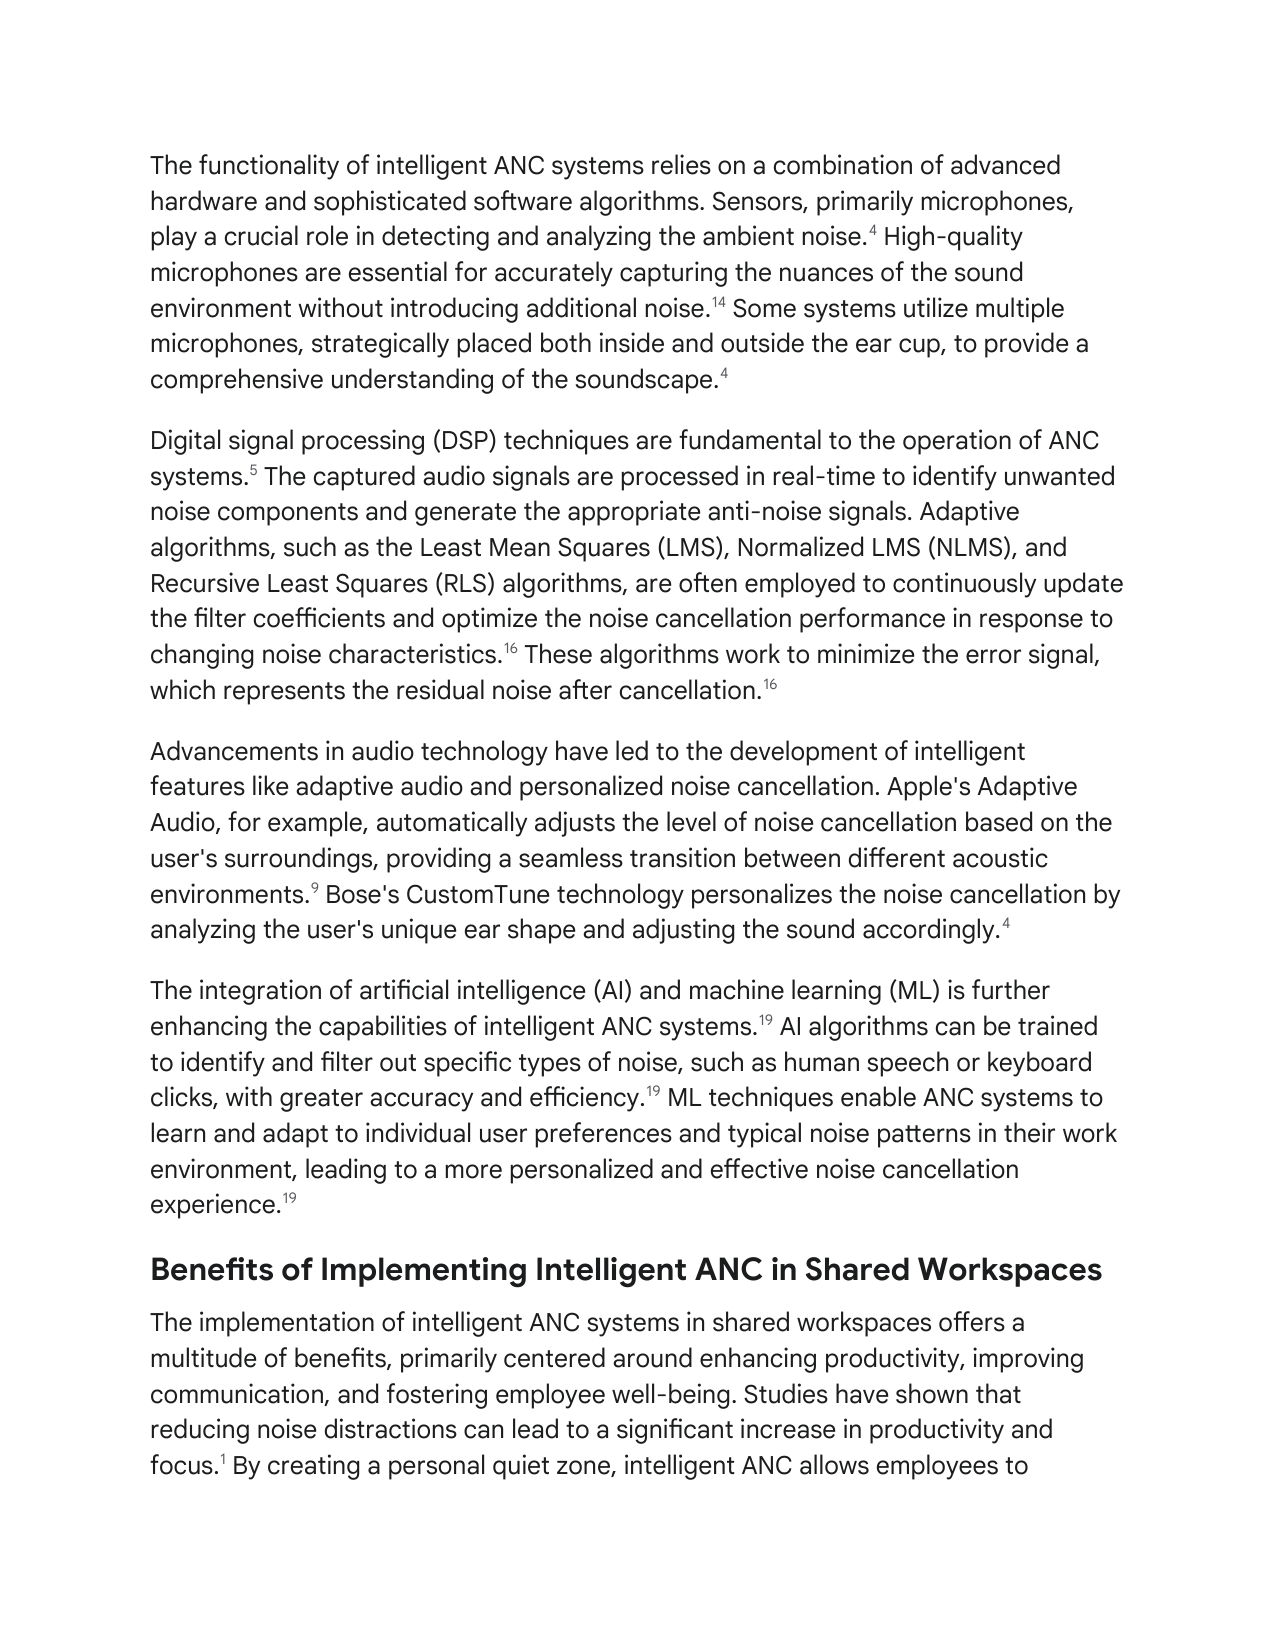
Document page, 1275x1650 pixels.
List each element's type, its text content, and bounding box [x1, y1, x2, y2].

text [150, 1307, 1125, 1482]
text The integration of artificial intelligence (AI) and machine learning (ML) is further enhancing the capabilities of intelligent ANC systems.19 AI algorithms can be trained to identify and filter out specific types of noise, such as human speech or keyboard clicks, with greater accuracy and efficiency.19 ML techniques enable ANC systems to learn and adapt to individual user preferences and typical noise patterns in their work environment, leading to a more personalized and effective noise cancellation experience.19 [150, 975, 1125, 1221]
text The functionality of intelligent ANC systems relies on a combination of advanced hardware and sophisticated software algorithms. Sensors, primarily microphones, play a crucial role in detecting and analyzing the ambient noise.4 High-quality microphones are essential for accurately capturing the nuances of the sound environment without introducing additional noise.14 Some systems utilize multiple microphones, strategically placed both inside and outside the ear cup, to provide a comprehensive understanding of the soundscape.4 [150, 150, 1125, 396]
subtitle Benefits of Implementing Intelligent ANC in Shared Workspaces [150, 1250, 1125, 1289]
text Advancements in audio technology have led to the development of intelligent features like adaptive audio and personalized noise cancellation. Apple's Adaptive Audio, for example, automatically adjusts the level of noise cancellation based on the user's surroundings, providing a seamless transition between different acoustic environments.9 Bose's CustomTune technology personalizes the noise cancellation by analyzing the user's unique ear shape and adjusting the sound accordingly.4 [150, 736, 1125, 946]
text Digital signal processing (DSP) techniques are fundamental to the operation of ANC systems.5 The captured audio signals are processed in real-time to identify unwanted noise components and generate the appropriate anti-noise signals. Adaptive algorithms, such as the Least Mean Squares (LMS), Normalized LMS (NLMS), and Recursive Least Squares (RLS) algorithms, are often employed to continuously update the filter coefficients and optimize the noise cancellation performance in response to changing noise characteristics.16 These algorithms work to minimize the error signal, which represents the residual noise after cancellation.16 [150, 425, 1125, 707]
